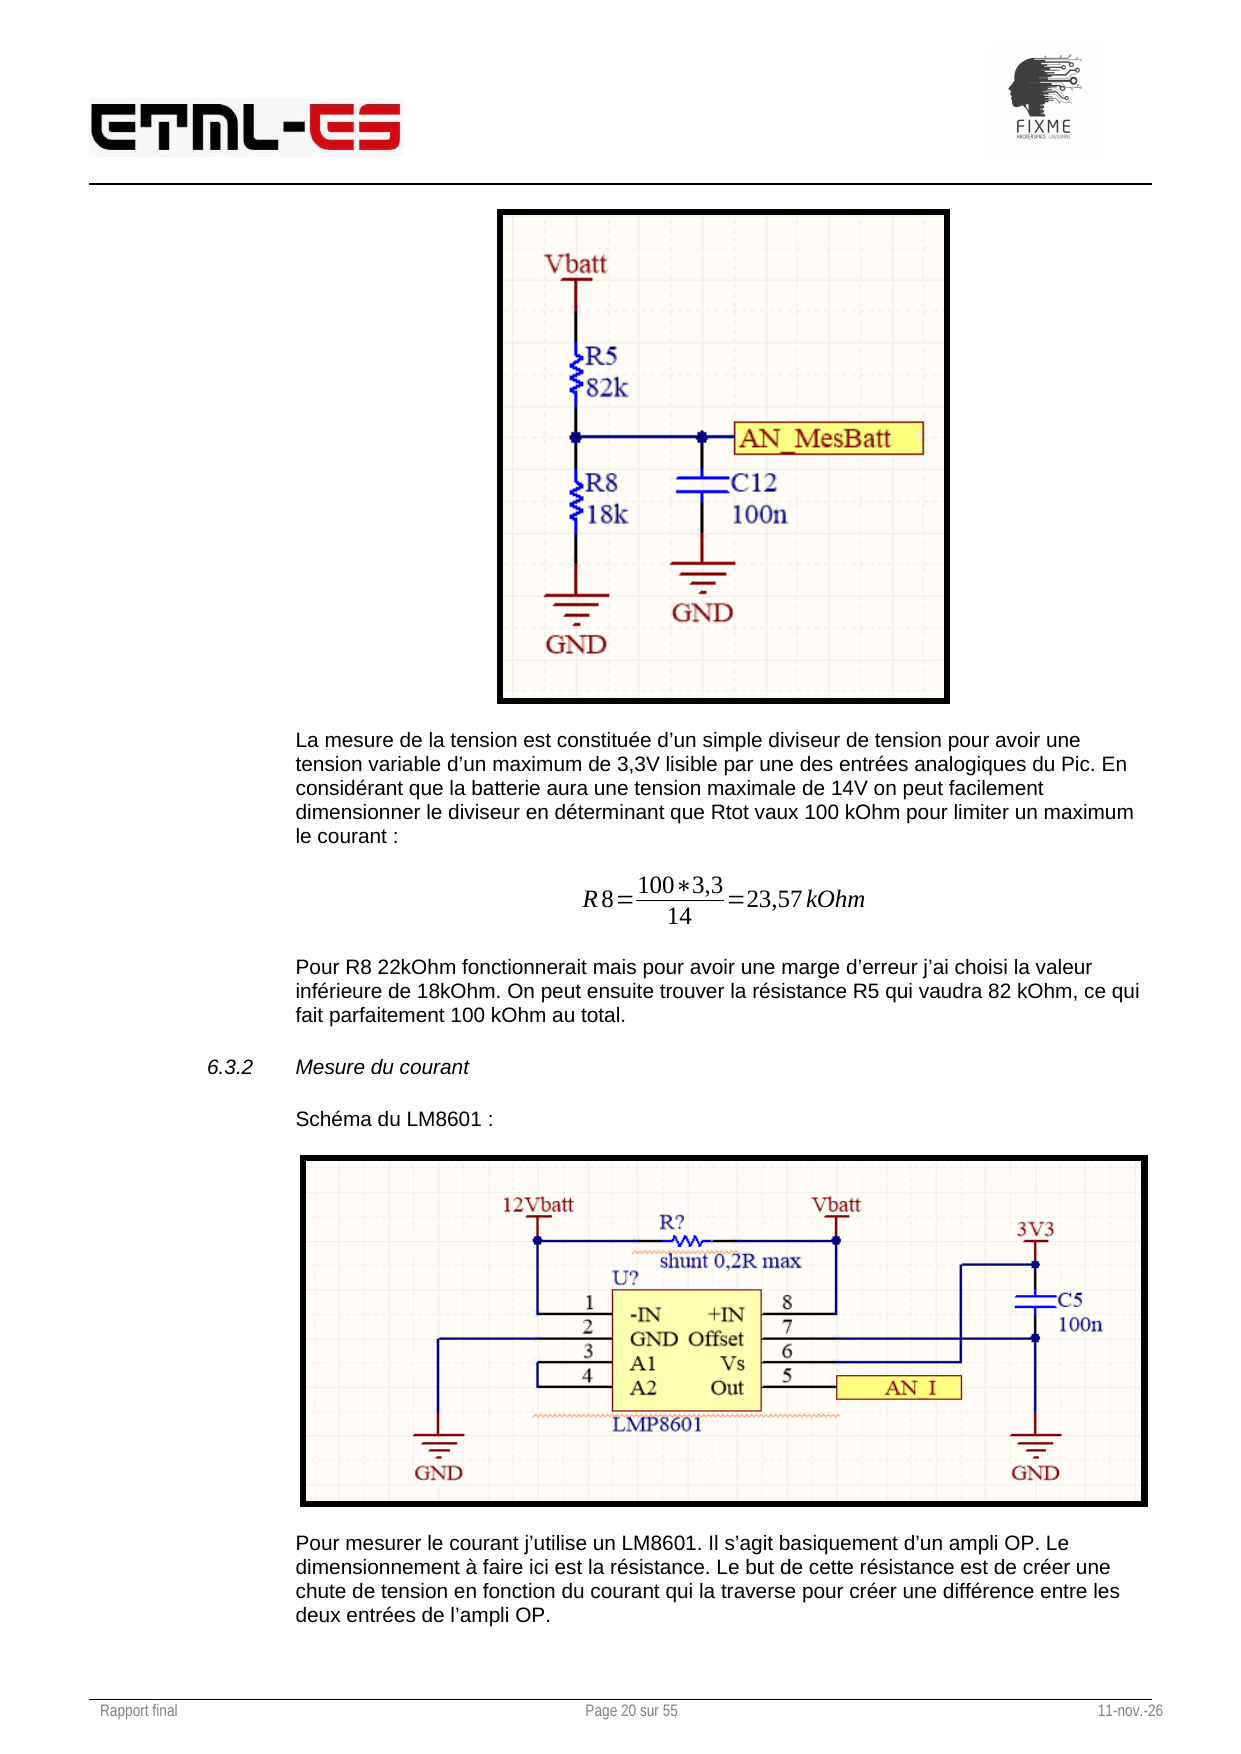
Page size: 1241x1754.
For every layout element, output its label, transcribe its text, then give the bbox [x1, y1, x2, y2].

picture [88, 98, 405, 157]
text Pour R8 22kOhm fonctionnerait mais pour avoir une marge d’erreur j’ai choisi la valeur inférieure de 18kOhm. On peut ensuite trouver la résistance R5 qui vaudra 82 kOhm, ce qui fait parfaitement 100 kOhm au total. [295, 955, 1152, 1027]
picture [988, 44, 1104, 157]
picture [503, 215, 944, 698]
text La mesure de la tension est constituée d’un simple diviseur de tension pour avoir une tension variable d’un maximum de 3,3V lisible par une des entrées analogiques du Pic. En considérant que la batterie aura une tension maximale de 14V on peut facilement dimensionner le diviseur en déterminant que Rtot vaux 100 kOhm pour limiter un maximum le courant : [295, 728, 1152, 848]
picture [306, 1161, 1141, 1501]
text Schéma du LM8601 : [295, 1107, 1152, 1131]
text Pour mesurer le courant j’utilise un LM8601. Il s’agit basiquement d’un ampli OP. Le dimensionnement à faire ici est la résistance. Le but de cette résistance est de créer une chute de tension en fonction du courant qui la traverse pour créer une différence entre les deux entrées de l’ampli OP. [295, 1531, 1152, 1627]
subtitle Mesure du courant [207, 1055, 1152, 1079]
